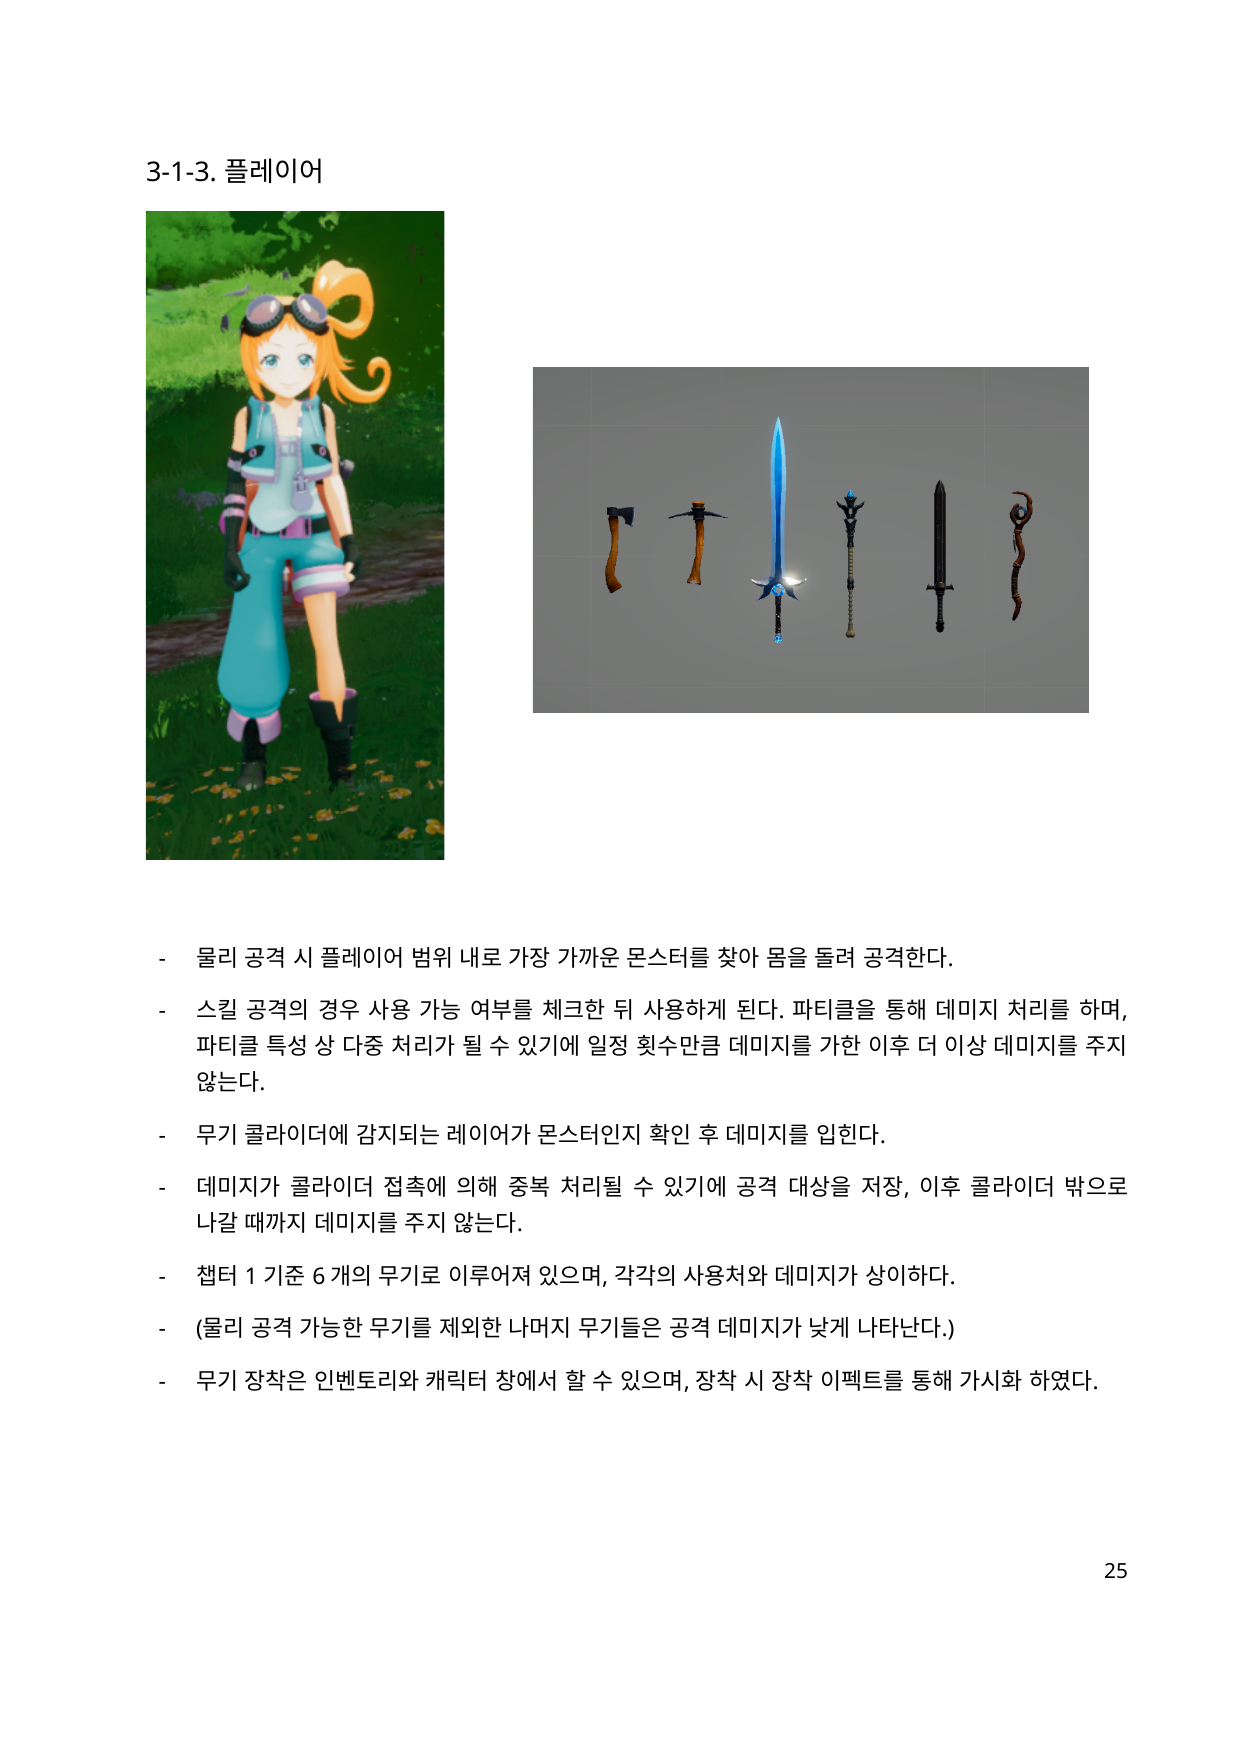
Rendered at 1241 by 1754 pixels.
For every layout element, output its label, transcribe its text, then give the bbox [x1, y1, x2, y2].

picture [532, 367, 1089, 713]
list 무기 장착은 인벤토리와 캐릭터 창에서 할 수 있으며, 장착 시 장착 이펙트를 통해 가시화 하였다. [158, 1363, 1128, 1396]
list 물리 공격 시 플레이어 범위 내로 가장 가까운 몬스터를 찾아 몸을 돌려 공격한다. [158, 939, 1128, 973]
list (물리 공격 가능한 무기를 제외한 나머지 무기들은 공격 데미지가 낮게 나타난다.) [158, 1310, 1128, 1343]
list 스킬 공격의 경우 사용 가능 여부를 체크한 뒤 사용하게 된다. 파티클을 통해 데미지 처리를 하며, 파티클 특성 상 다중 처리가 될 수 있기에 일정 횟수만큼 데미지를 가한 이후 더 이상 데미지를 주지 않는다. [158, 992, 1128, 1097]
list 데미지가 콜라이더 접촉에 의해 중복 처리될 수 있기에 공격 대상을 저장, 이후 콜라이더 밖으로 나갈 때까지 데미지를 주지 않는다. [158, 1169, 1128, 1238]
list 챕터 1 기준 6개의 무기로 이루어져 있으며, 각각의 사용처와 데미지가 상이하다. [158, 1258, 1128, 1291]
picture [145, 211, 445, 860]
text 3-1-3. 플레이어 [112, 150, 1107, 189]
list 무기 콜라이더에 감지되는 레이어가 몬스터인지 확인 후 데미지를 입힌다. [158, 1116, 1128, 1150]
